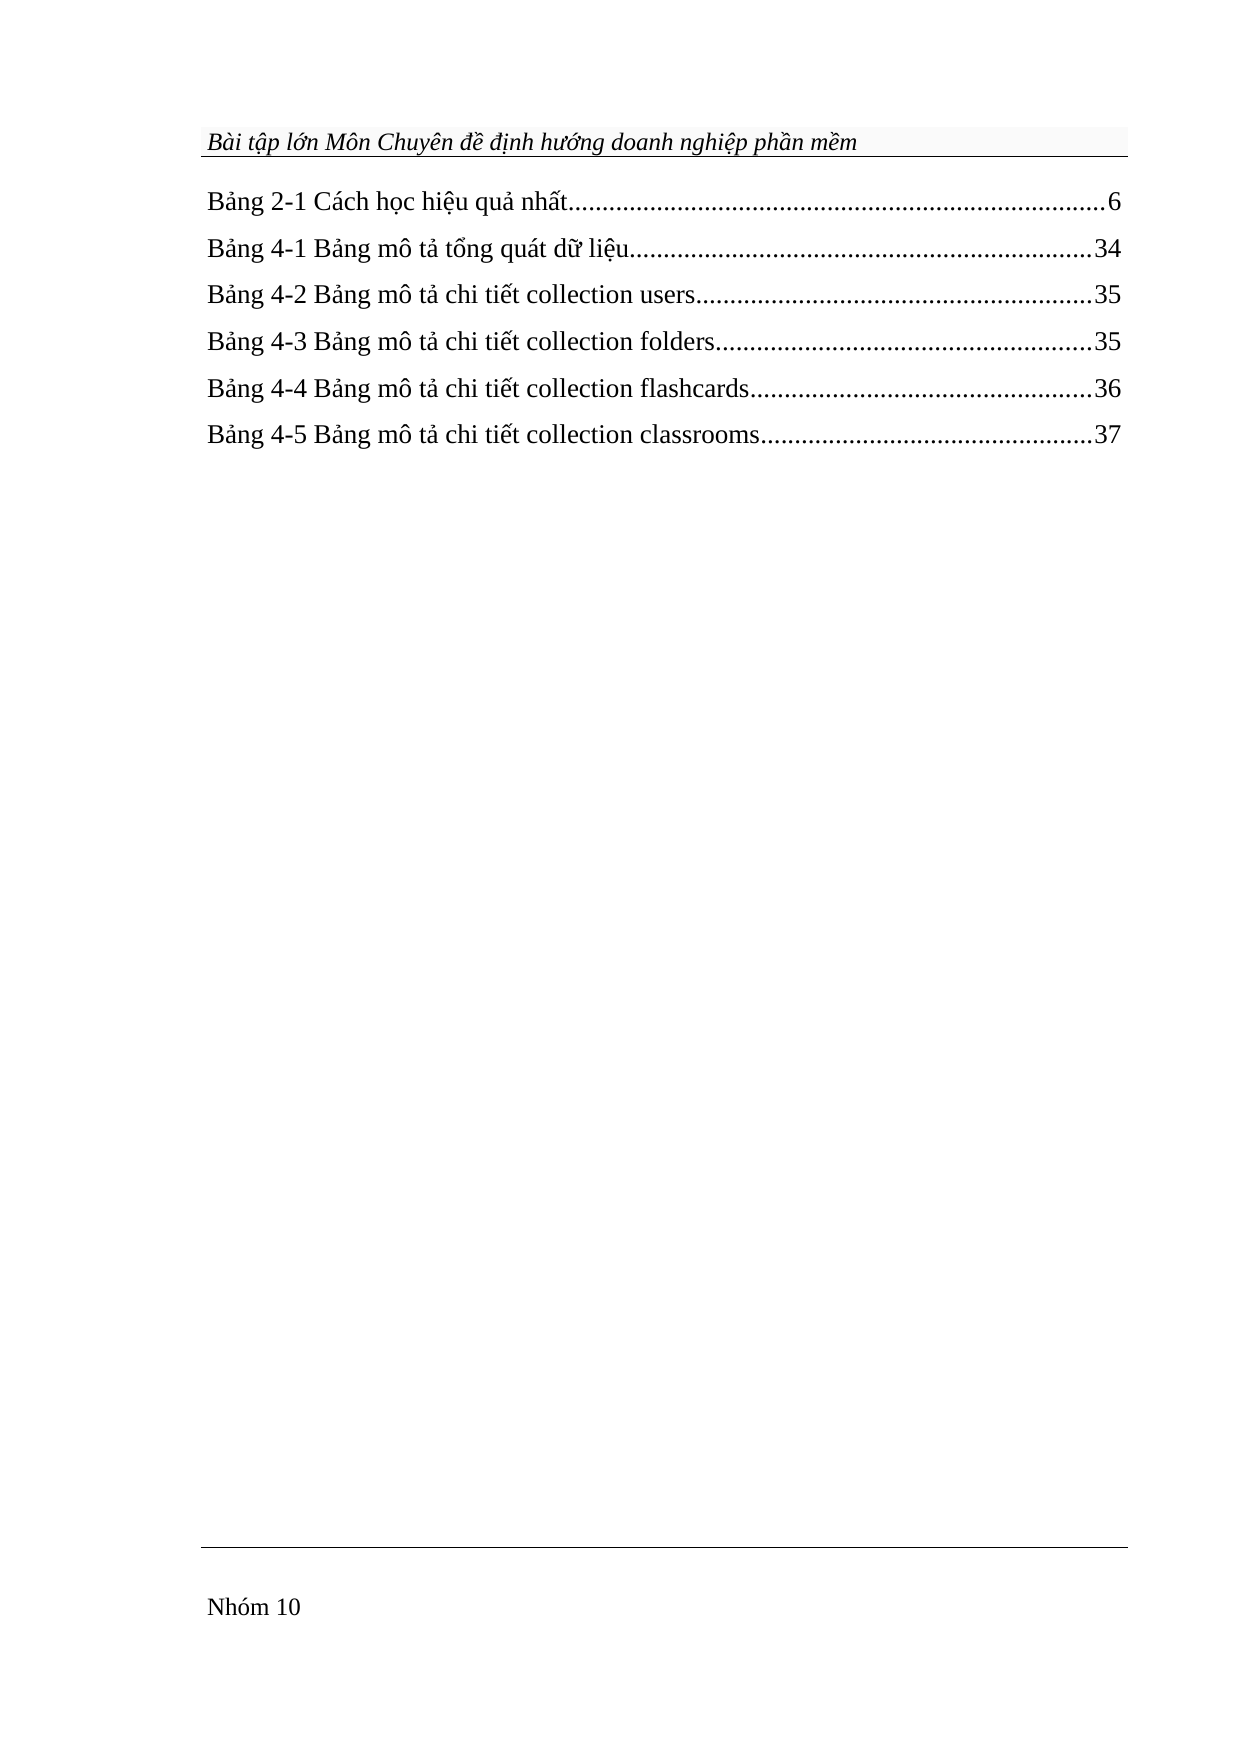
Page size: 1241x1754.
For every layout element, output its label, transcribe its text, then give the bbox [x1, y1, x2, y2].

text Bảng 4-4 Bảng mô tả chi tiết collection flashcards 36 [207, 372, 1122, 403]
text Bảng 4-2 Bảng mô tả chi tiết collection users 35 [207, 279, 1122, 310]
text Bảng 4-3 Bảng mô tả chi tiết collection folders 35 [207, 325, 1122, 356]
text Bảng 2-1 Cách học hiệu quả nhất 6 [207, 185, 1122, 216]
text Bảng 4-1 Bảng mô tả tổng quát dữ liệu 34 [207, 232, 1122, 263]
text Bảng 4-5 Bảng mô tả chi tiết collection classrooms 37 [207, 419, 1122, 450]
